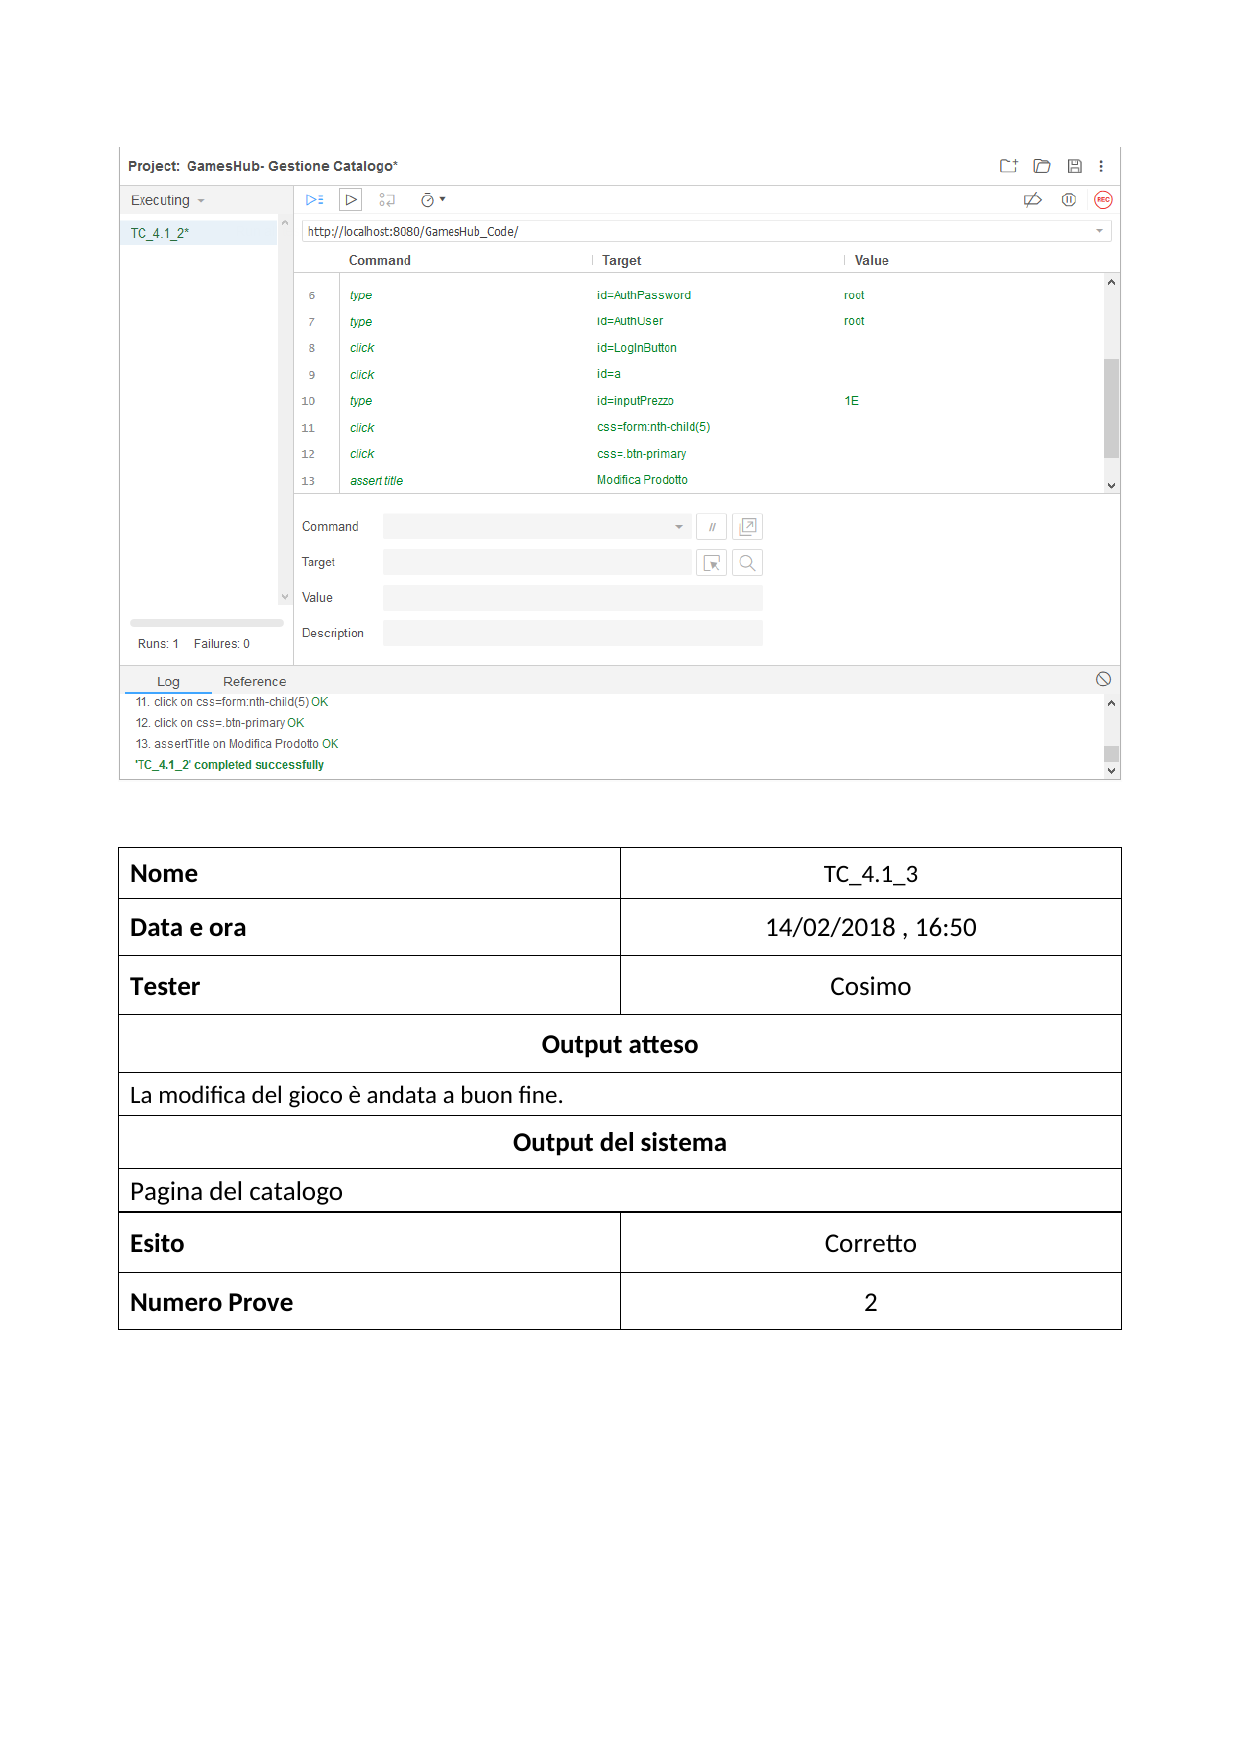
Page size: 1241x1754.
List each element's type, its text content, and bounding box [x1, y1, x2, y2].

table_cell Esito [119, 1213, 620, 1272]
picture [118, 147, 1123, 782]
table_cell La modifica del gioco è andata a buon fine. [119, 1073, 1121, 1115]
table_header Nome [119, 848, 620, 898]
table_cell Output atteso [119, 1015, 1121, 1072]
table_cell 2 [621, 1273, 1121, 1329]
table_cell Data e ora [119, 899, 620, 955]
table_cell 14/02/2018 , 16:50 [621, 899, 1121, 955]
table_cell Numero Prove [119, 1273, 620, 1329]
table_cell Tester [119, 956, 620, 1014]
table_cell Pagina del catalogo [119, 1169, 1121, 1211]
table_header TC_4.1_3 [621, 848, 1121, 898]
table_cell Cosimo [621, 956, 1121, 1014]
table_cell Corretto [621, 1213, 1121, 1272]
table_cell Output del sistema [119, 1116, 1121, 1168]
